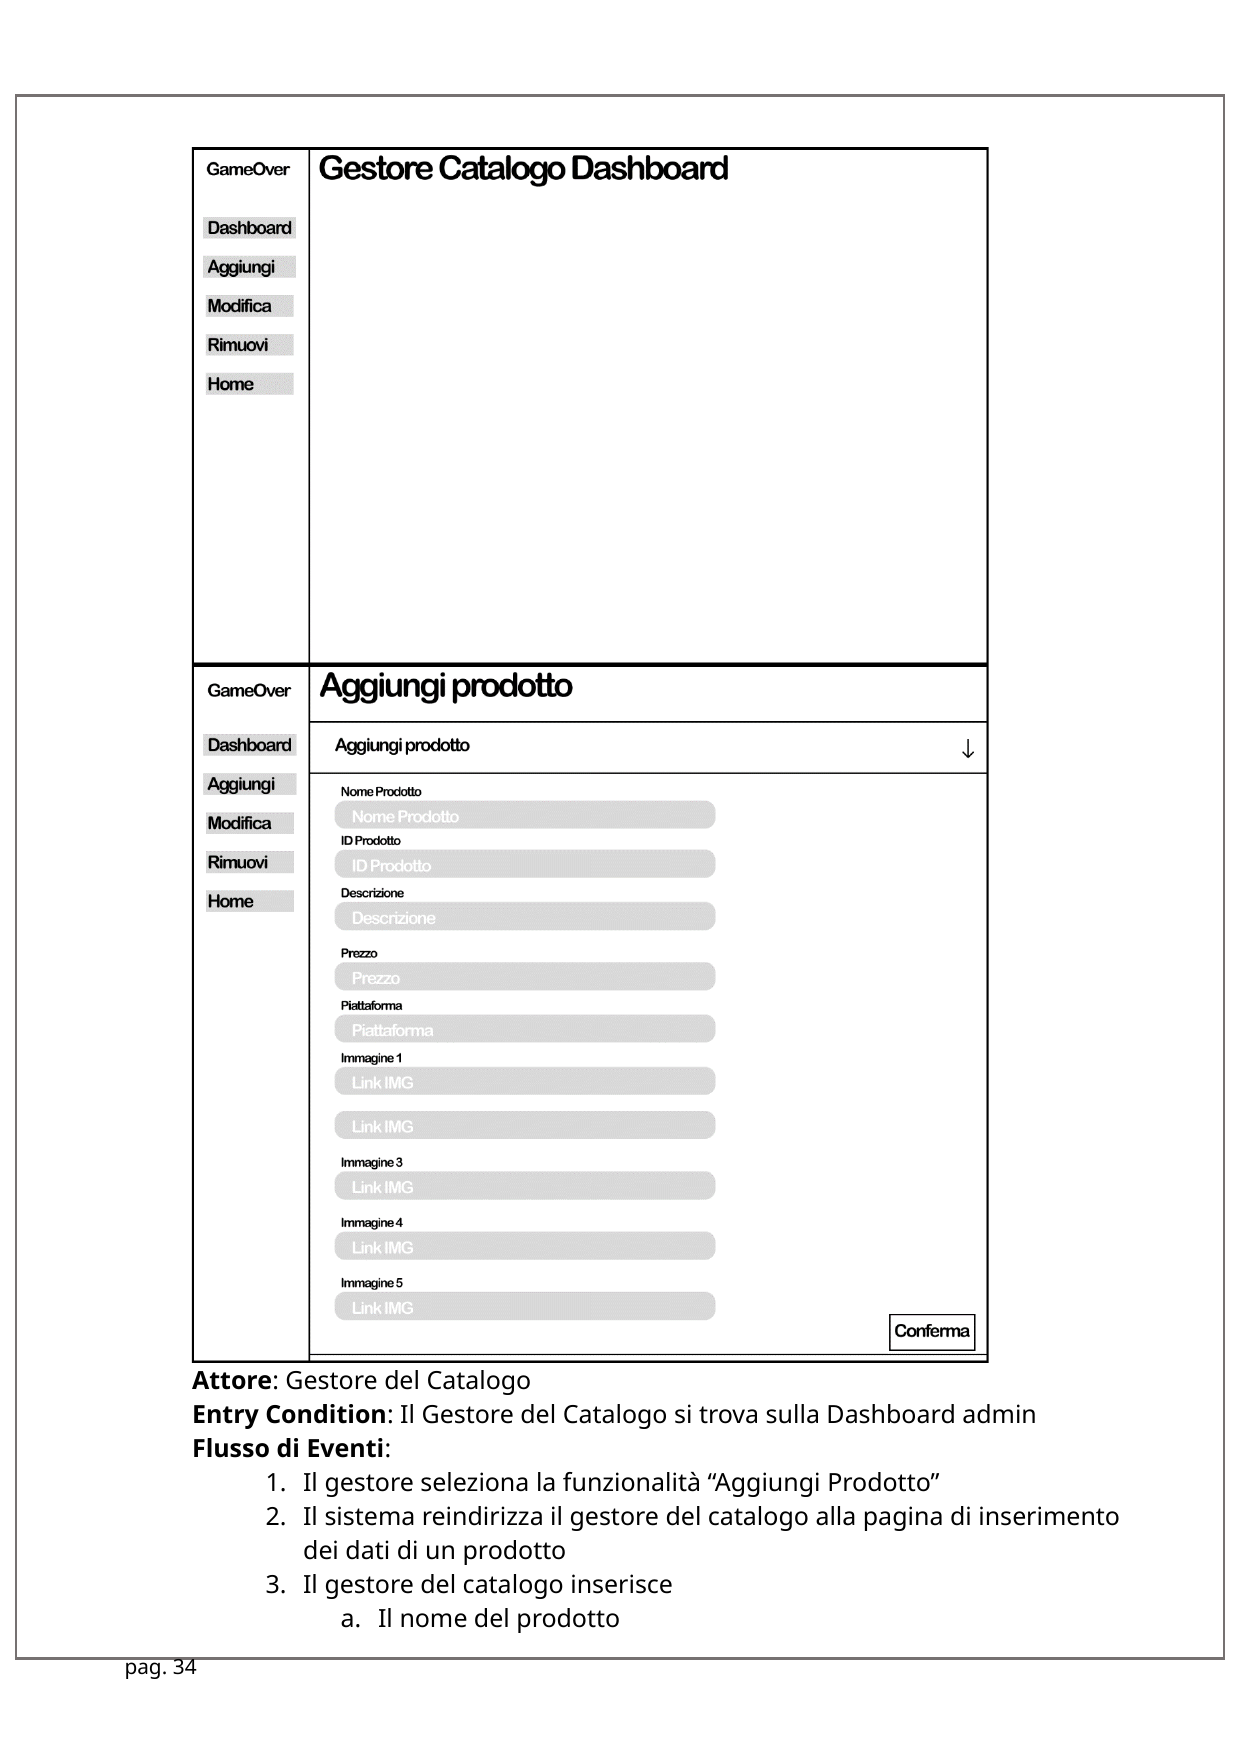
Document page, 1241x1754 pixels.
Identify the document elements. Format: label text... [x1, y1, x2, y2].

list Il gestore seleziona la funzionalità “Aggiungi Prodotto” [265, 1464, 1122, 1499]
list Il sistema reindirizza il gestore del catalogo alla pagina di inserimento dei dati di un prodotto [265, 1499, 1122, 1567]
picture [191, 147, 989, 1363]
text Entry Condition: Il Gestore del Catalogo si trova sulla Dashboard admin [192, 1396, 1122, 1431]
list Il nome del prodotto [340, 1601, 1122, 1635]
list Il gestore del catalogo inserisce [265, 1567, 1122, 1601]
text Flusso di Eventi: [192, 1431, 1122, 1464]
text Attore: Gestore del Catalogo [192, 1362, 1122, 1396]
